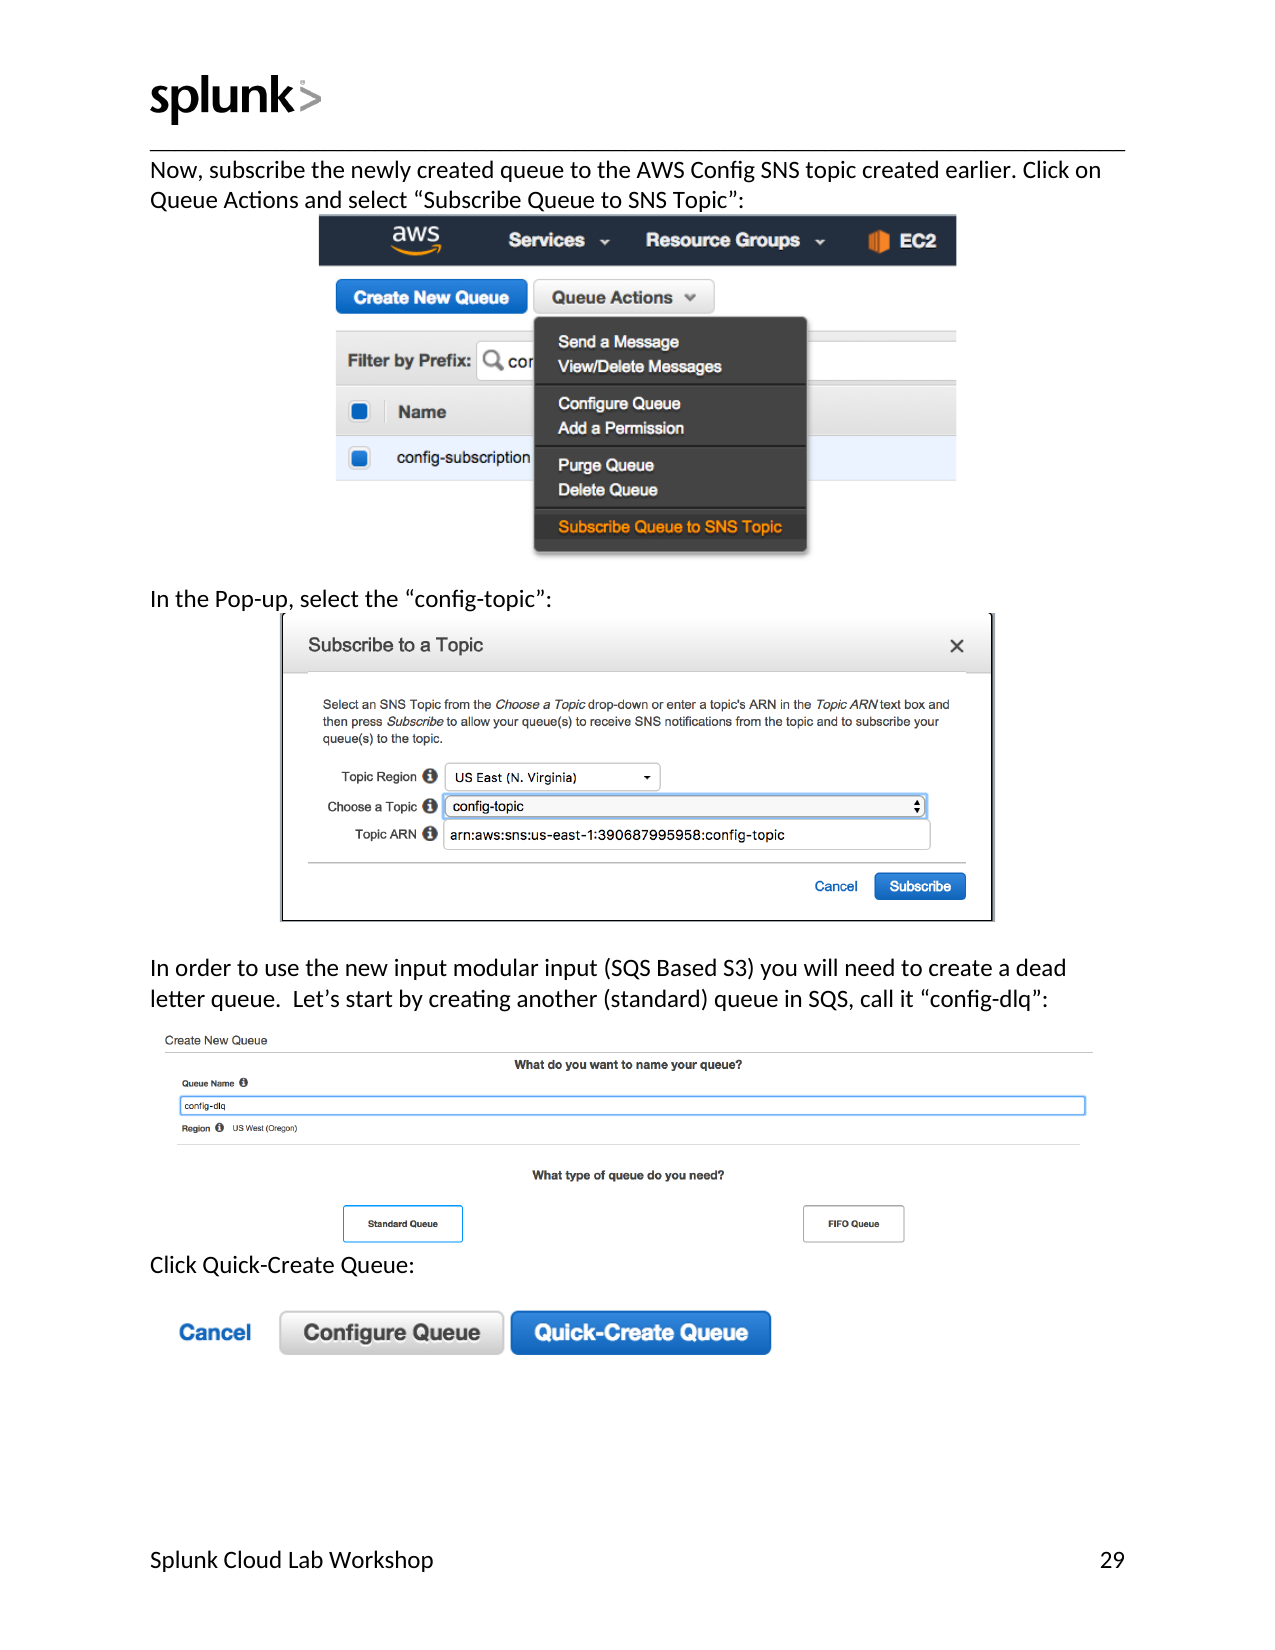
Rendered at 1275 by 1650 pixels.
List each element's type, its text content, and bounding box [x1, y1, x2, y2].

picture [318, 214, 957, 583]
text Now, subscribe the newly created queue to the AWS Config SNS topic created earlier. Click on Queue Actions and select “Subscribe Queue to SNS Topic”: [150, 154, 1125, 215]
text In order to use the new input modular input (SQS Based S3) you will need to create a dead letter queue. Let’s start by creating another (standard) queue in SQS, call it “config-dlq”: [150, 953, 1125, 1013]
picture [279, 613, 996, 922]
picture [150, 1013, 1125, 1250]
picture [150, 1279, 790, 1374]
text Click Quick-Create Queue: [150, 1250, 1125, 1280]
picture [150, 75, 321, 125]
text In the Pop-up, select the “config-topic”: [150, 583, 1125, 613]
